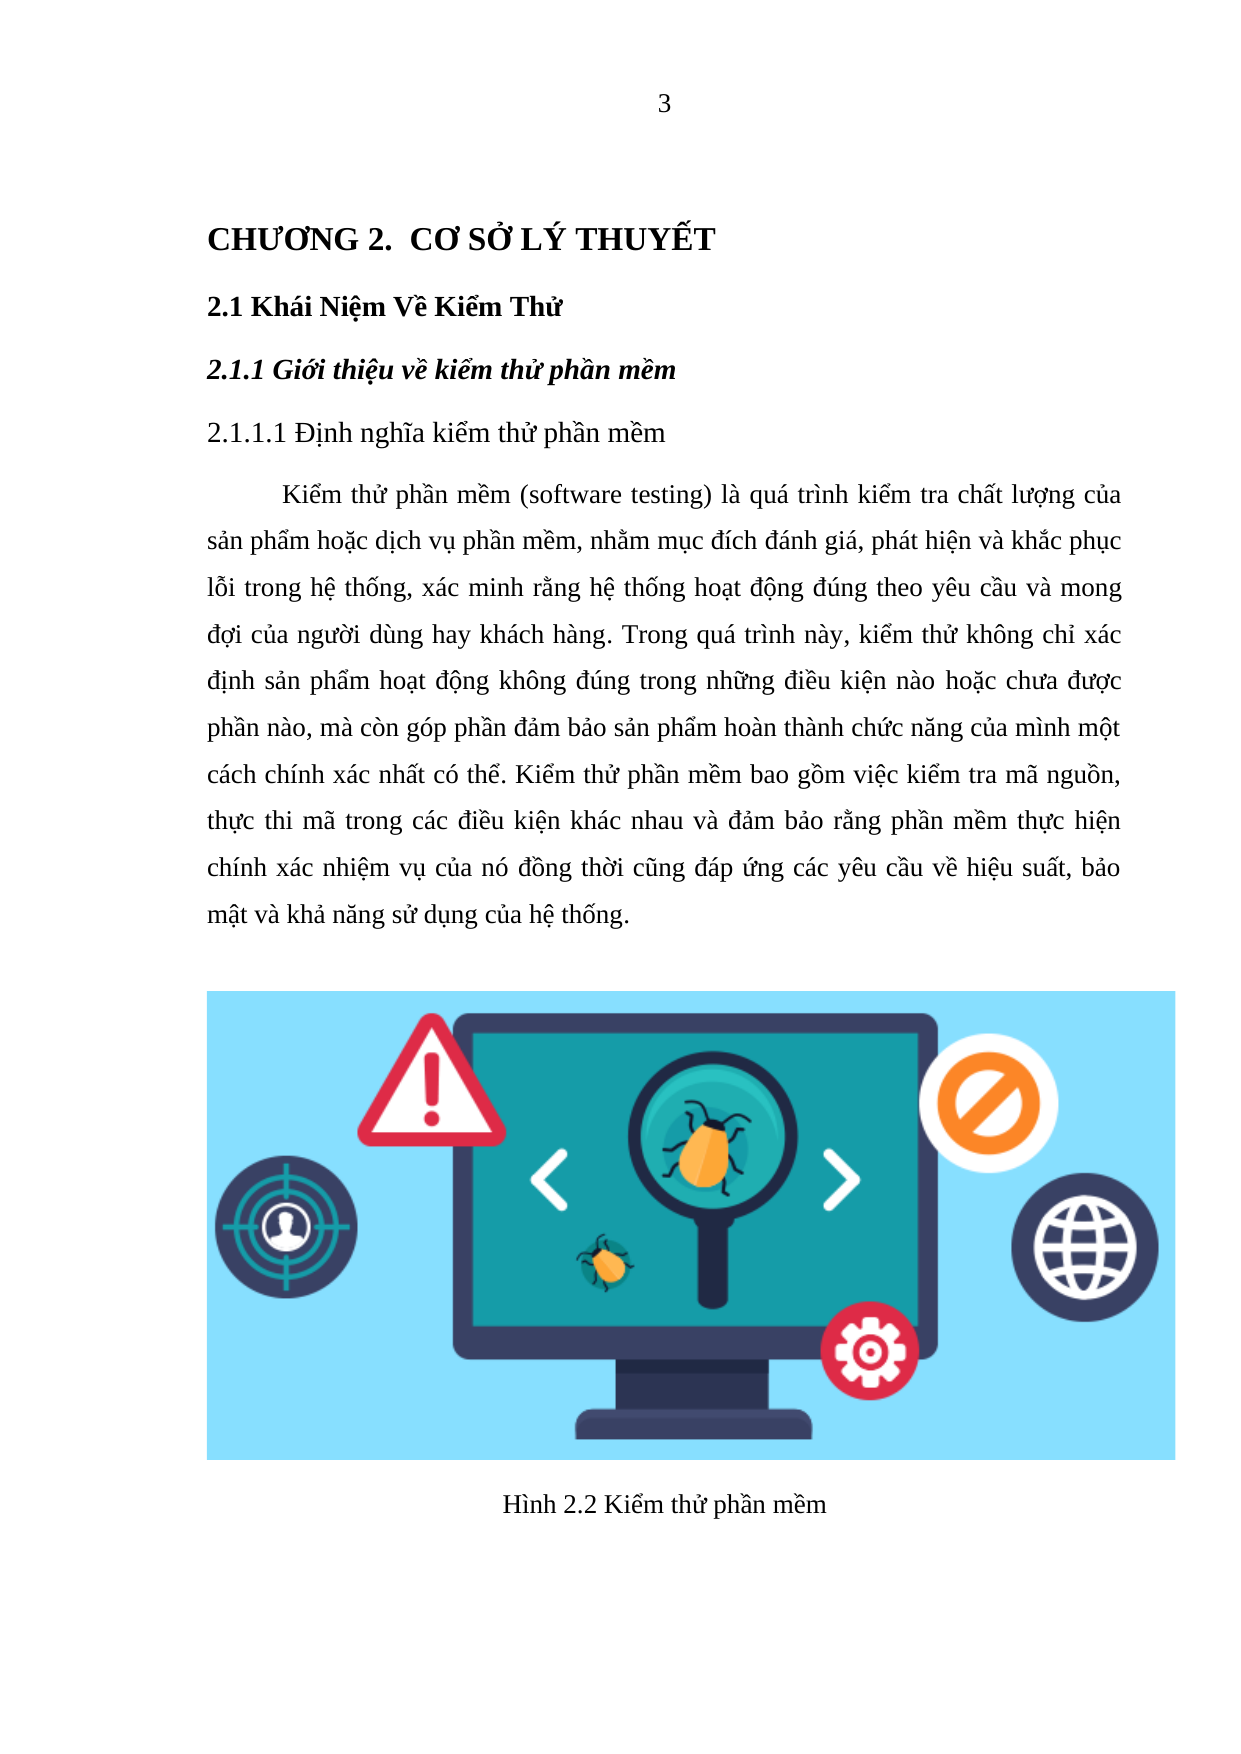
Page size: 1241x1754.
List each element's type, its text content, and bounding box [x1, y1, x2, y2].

subtitle CƠ SỞ LÝ THUYẾT [207, 219, 1122, 258]
subtitle Giới thiệu về kiểm thử phần mềm [207, 352, 1122, 386]
text Kiểm thử phần mềm (software testing) là quá trình kiểm tra chất lượng của sản phẩm hoặc dịch vụ phần mềm, nhằm mục đích đánh giá, phát hiện và khắc phục lỗi trong hệ thống, xác minh rằng hệ thống hoạt động đúng theo yêu cầu và mong đợi của người dùng hay khách hàng. Trong quá trình này, kiểm thử không chỉ xác định sản phẩm hoạt động không đúng trong những điều kiện nào hoặc chưa được phần nào, mà còn góp phần đảm bảo sản phẩm hoàn thành chức năng của mình một cách chính xác nhất có thể. Kiểm thử phần mềm bao gồm việc kiểm tra mã nguồn, thực thi mã trong các điều kiện khác nhau và đảm bảo rằng phần mềm thực hiện chính xác nhiệm vụ của nó đồng thời cũng đáp ứng các yêu cầu về hiệu suất, bảo mật và khả năng sử dụng của hệ thống. [207, 478, 1122, 929]
subtitle Định nghĩa kiểm thử phần mềm [207, 415, 1122, 448]
picture [206, 991, 1176, 1460]
subtitle Khái Niệm Về Kiểm Thử [207, 289, 1122, 323]
